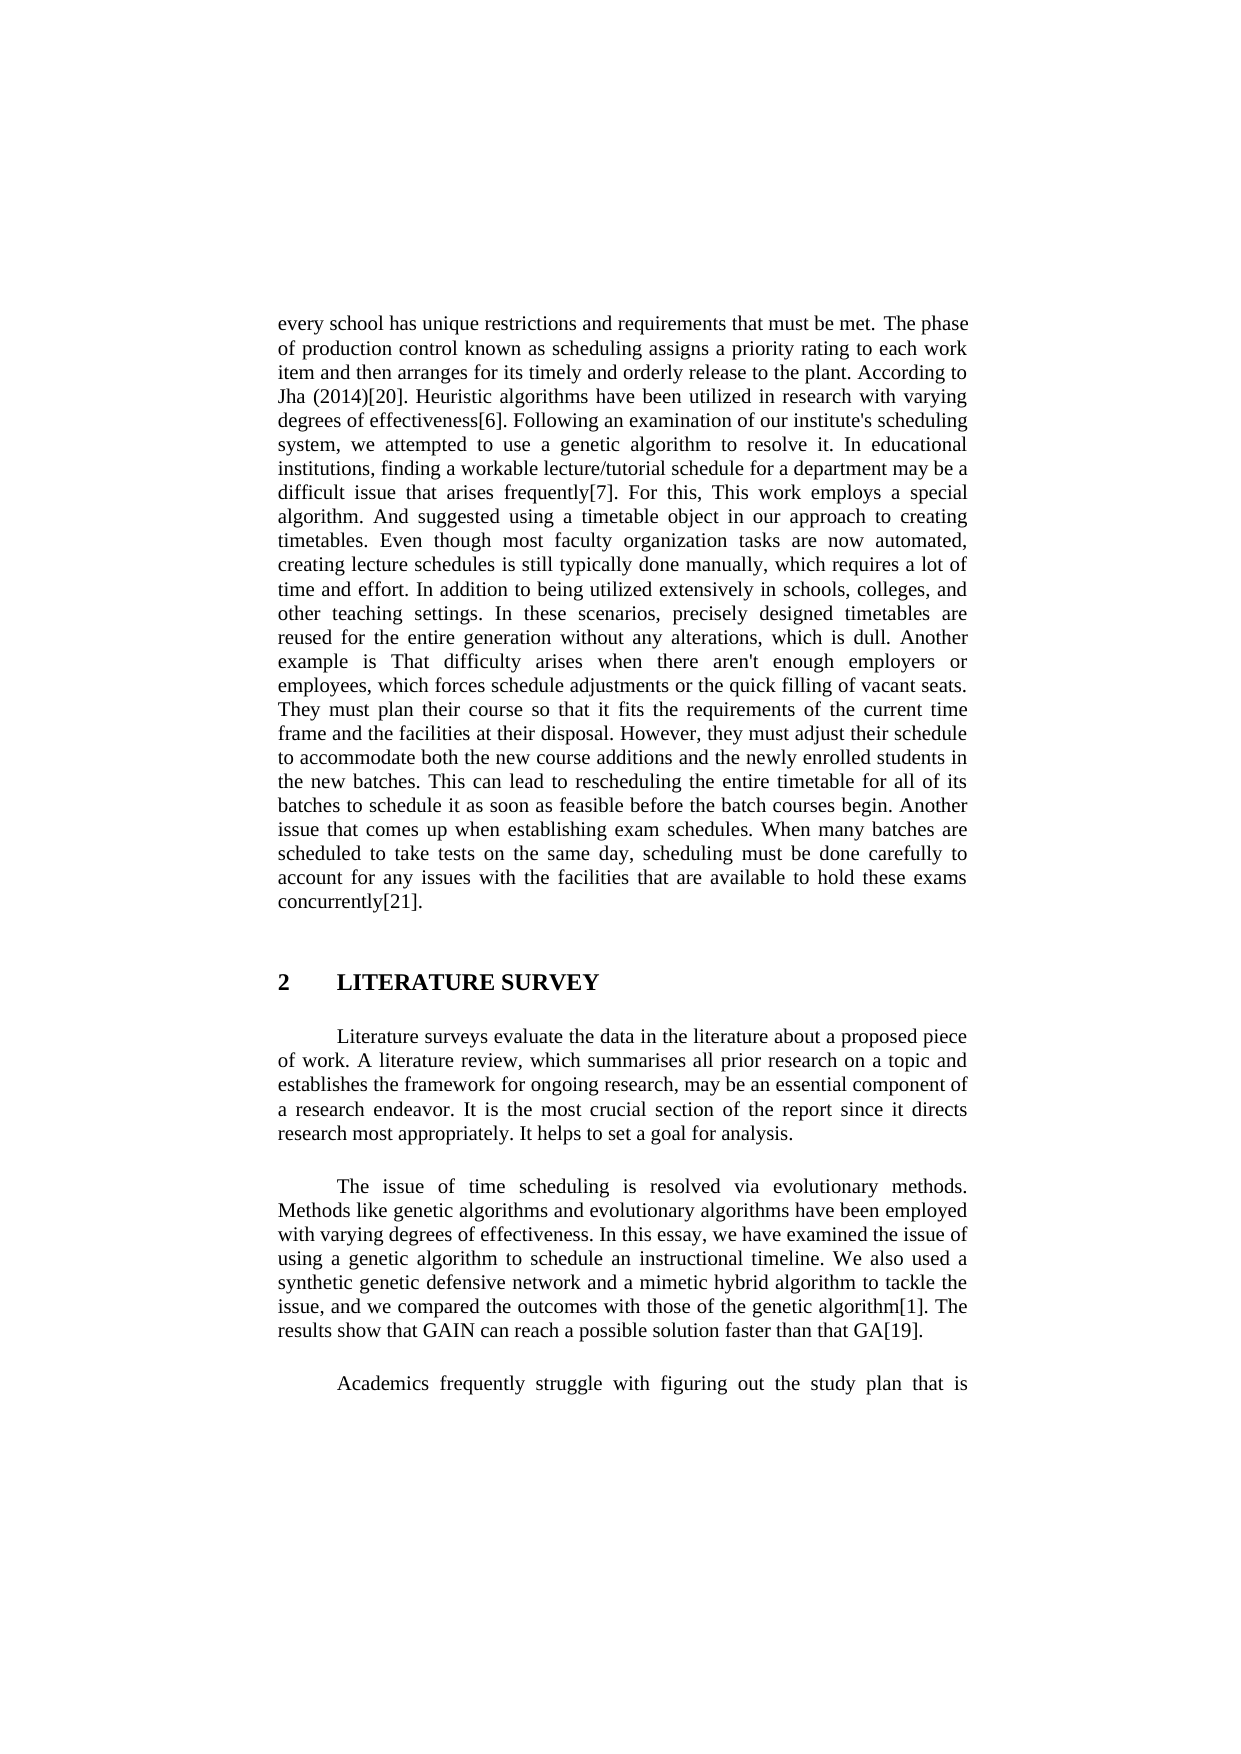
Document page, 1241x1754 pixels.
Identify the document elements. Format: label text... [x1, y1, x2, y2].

text 2 LITERATURE SURVEY [278, 967, 968, 995]
text Literature surveys evaluate the data in the literature about a proposed piece of work. A literature review, which summarises all prior research on a topic and establishes the framework for ongoing research, may be an essential component of a research endeavor. It is the most crucial section of the report since it directs research most appropriately. It helps to set a goal for analysis. [278, 1024, 968, 1144]
text The issue of time scheduling is resolved via evolutionary methods. Methods like genetic algorithms and evolutionary algorithms have been employed with varying degrees of effectiveness. In this essay, we have examined the issue of using a genetic algorithm to schedule an instructional timeline. We also used a synthetic genetic defensive network and a mimetic hybrid algorithm to tackle the issue, and we compared the outcomes with those of the genetic algorithm[1]. The results show that GAIN can reach a possible solution faster than that GA[19]. [278, 1174, 968, 1342]
